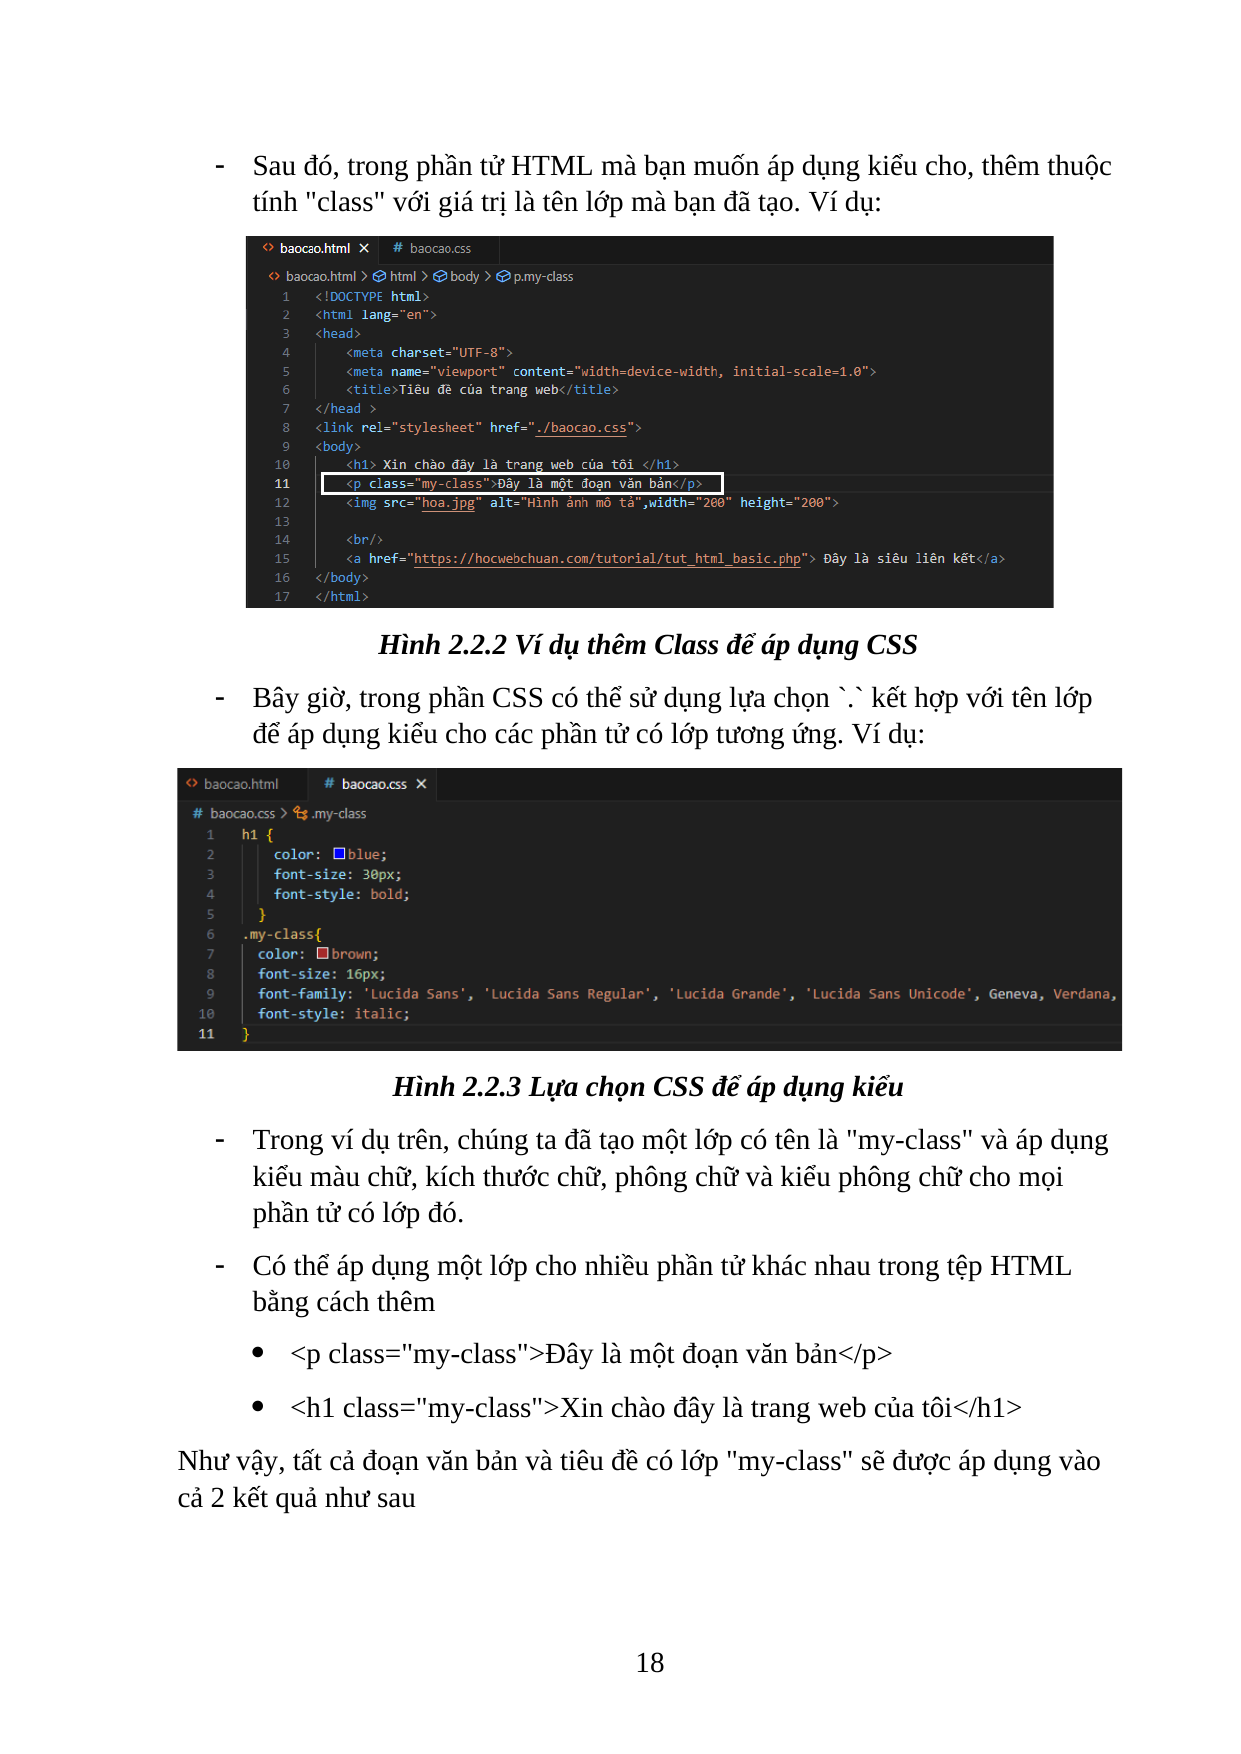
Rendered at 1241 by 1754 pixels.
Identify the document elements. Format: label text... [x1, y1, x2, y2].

list <h1 class="my-class">Xin chào đây là trang web của tôi</h1> [252, 1390, 1122, 1424]
list Bây giờ, trong phần CSS có thể sử dụng lựa chọn `.` kết hợp với tên lớp để áp dụng kiểu cho các phần tử có lớp tương ứng. Ví dụ: [215, 680, 1122, 749]
list Có thể áp dụng một lớp cho nhiều phần tử khác nhau trong tệp HTML bằng cách thêm [215, 1248, 1122, 1317]
text Như vậy, tất cả đoạn văn bản và tiêu đề có lớp "my-class" sẽ được áp dụng vào cả 2 kết quả như sau [177, 1443, 1122, 1513]
picture [177, 768, 1123, 1051]
picture [245, 236, 1054, 608]
text Hình 2.2.3 Lựa chọn CSS để áp dụng kiểu [177, 1069, 1122, 1103]
list Sau đó, trong phần tử HTML mà bạn muốn áp dụng kiểu cho, thêm thuộc tính "class" với giá trị là tên lớp mà bạn đã tạo. Ví dụ: [215, 148, 1122, 217]
list Trong ví dụ trên, chúng ta đã tạo một lớp có tên là "my-class" và áp dụng kiểu màu chữ, kích thước chữ, phông chữ và kiểu phông chữ cho mọi phần tử có lớp đó. [215, 1122, 1122, 1228]
list <p class="my-class">Đây là một đoạn văn bản</p> [252, 1337, 1122, 1371]
text Hình 2.2.2 Ví dụ thêm Class để áp dụng CSS [177, 627, 1122, 660]
